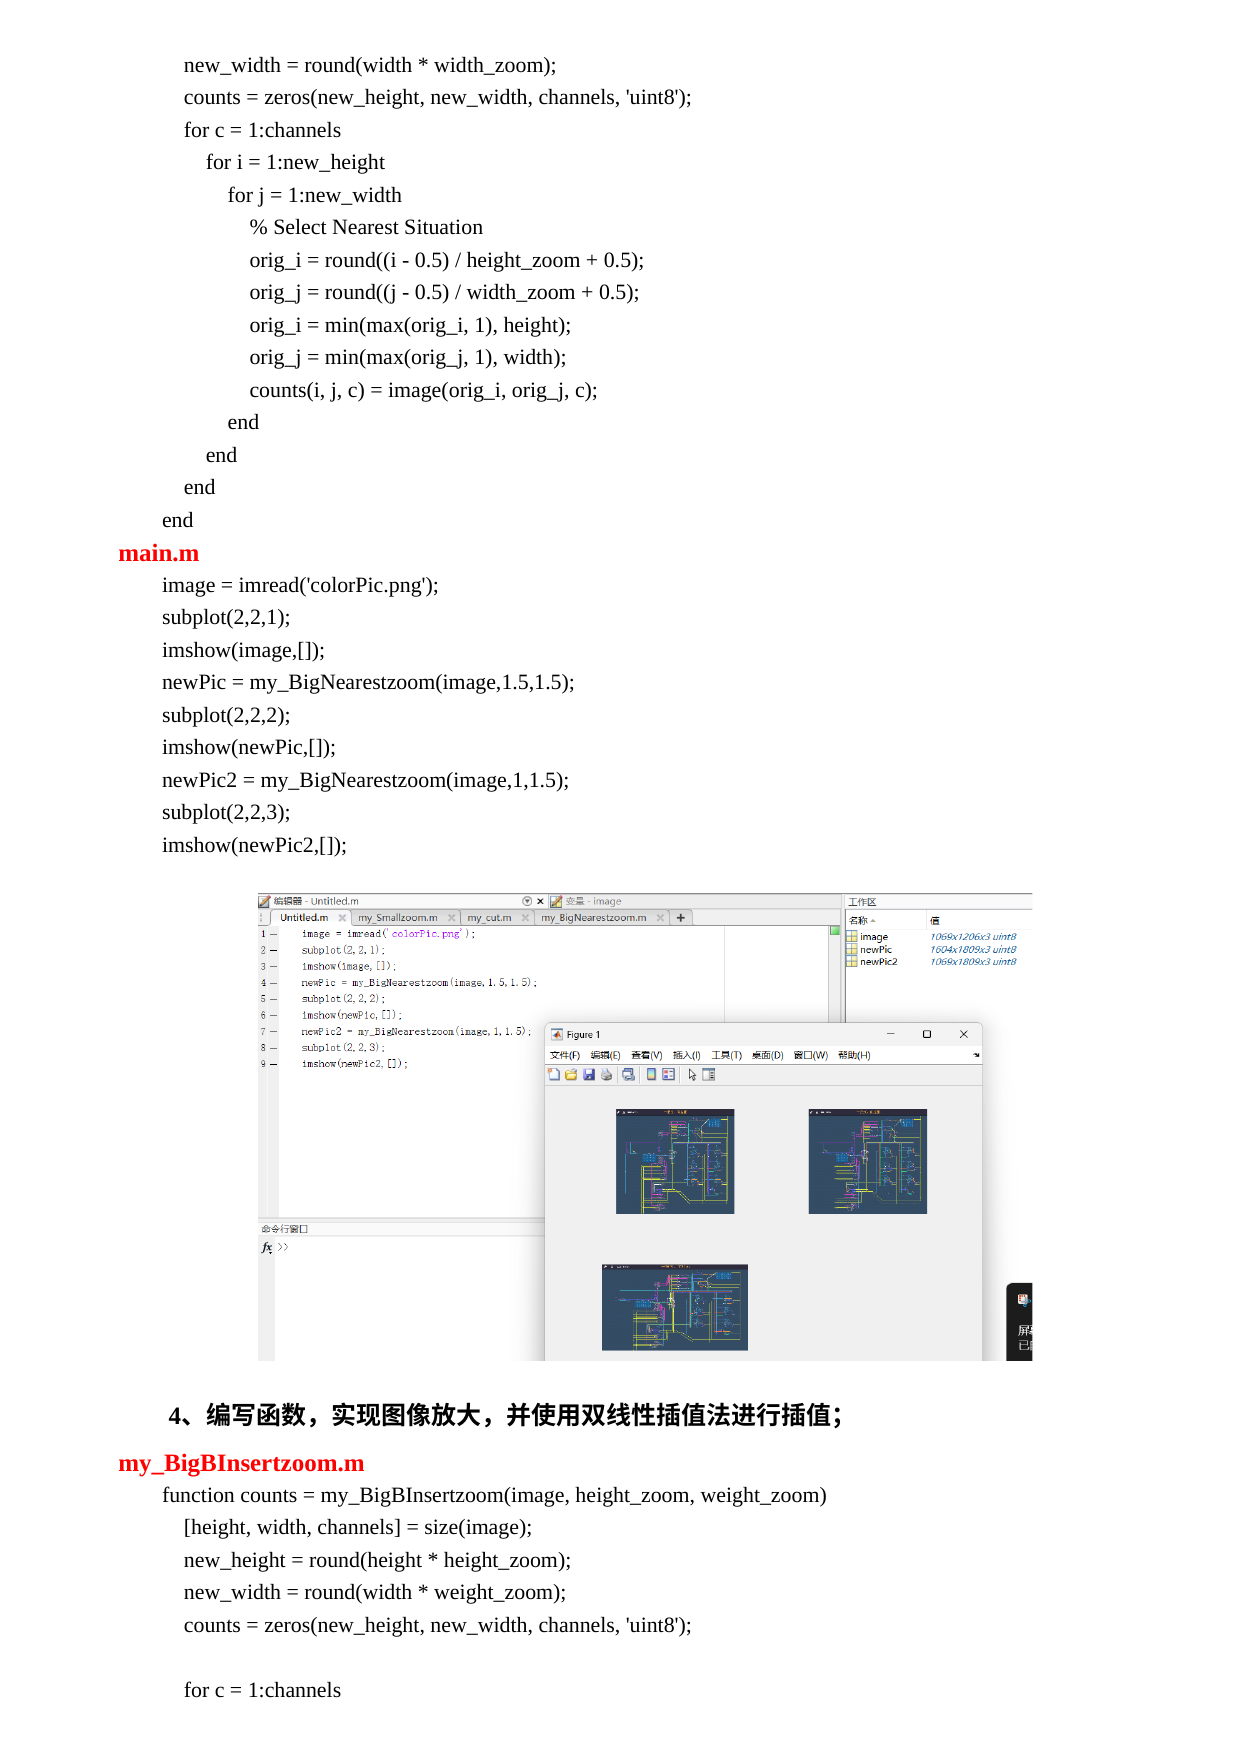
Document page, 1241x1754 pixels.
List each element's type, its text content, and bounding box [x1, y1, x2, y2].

text orig_i = round((i - 0.5) / height_zoom + 0.5); [118, 243, 1122, 276]
text subplot(2,2,3); [118, 796, 1122, 828]
text main.m [118, 536, 1122, 568]
text new_width = round(width * width_zoom); [118, 48, 1122, 81]
text orig_j = round((j - 0.5) / width_zoom + 0.5); [118, 276, 1122, 308]
text for j = 1:new_width [118, 178, 1122, 211]
text for i = 1:new_height [118, 146, 1122, 178]
text % Select Nearest Situation [118, 211, 1122, 243]
text for c = 1:channels [118, 113, 1122, 146]
text newPic = my_BigNearestzoom(image,1.5,1.5); [118, 666, 1122, 698]
text new_height = round(height * height_zoom); [118, 1543, 1122, 1576]
text counts = zeros(new_height, new_width, channels, 'uint8'); [118, 1608, 1122, 1641]
text subplot(2,2,1); [118, 601, 1122, 633]
text end [118, 503, 1122, 536]
text image = imread('colorPic.png'); [118, 568, 1122, 601]
text orig_j = min(max(orig_j, 1), width); [118, 341, 1122, 373]
text imshow(newPic2,[]); [118, 828, 1122, 861]
text for c = 1:channels [118, 1673, 1122, 1706]
text counts = zeros(new_height, new_width, channels, 'uint8'); [118, 81, 1122, 113]
text 4、编写函数，实现图像放大，并使用双线性插值法进行插值； [118, 1381, 1122, 1446]
text function counts = my_BigBInsertzoom(image, height_zoom, weight_zoom) [118, 1478, 1122, 1511]
text end [118, 471, 1122, 503]
text end [118, 406, 1122, 438]
text counts(i, j, c) = image(orig_i, orig_j, c); [118, 373, 1122, 406]
text my_BigBInsertzoom.m [118, 1446, 1122, 1478]
text [height, width, channels] = size(image); [118, 1511, 1122, 1543]
text imshow(image,[]); [118, 633, 1122, 666]
text newPic2 = my_BigNearestzoom(image,1,1.5); [118, 763, 1122, 796]
text subplot(2,2,2); [118, 698, 1122, 731]
picture [258, 893, 1033, 1361]
text end [118, 438, 1122, 471]
text orig_i = min(max(orig_i, 1), height); [118, 308, 1122, 341]
text imshow(newPic,[]); [118, 731, 1122, 763]
text new_width = round(width * weight_zoom); [118, 1576, 1122, 1608]
